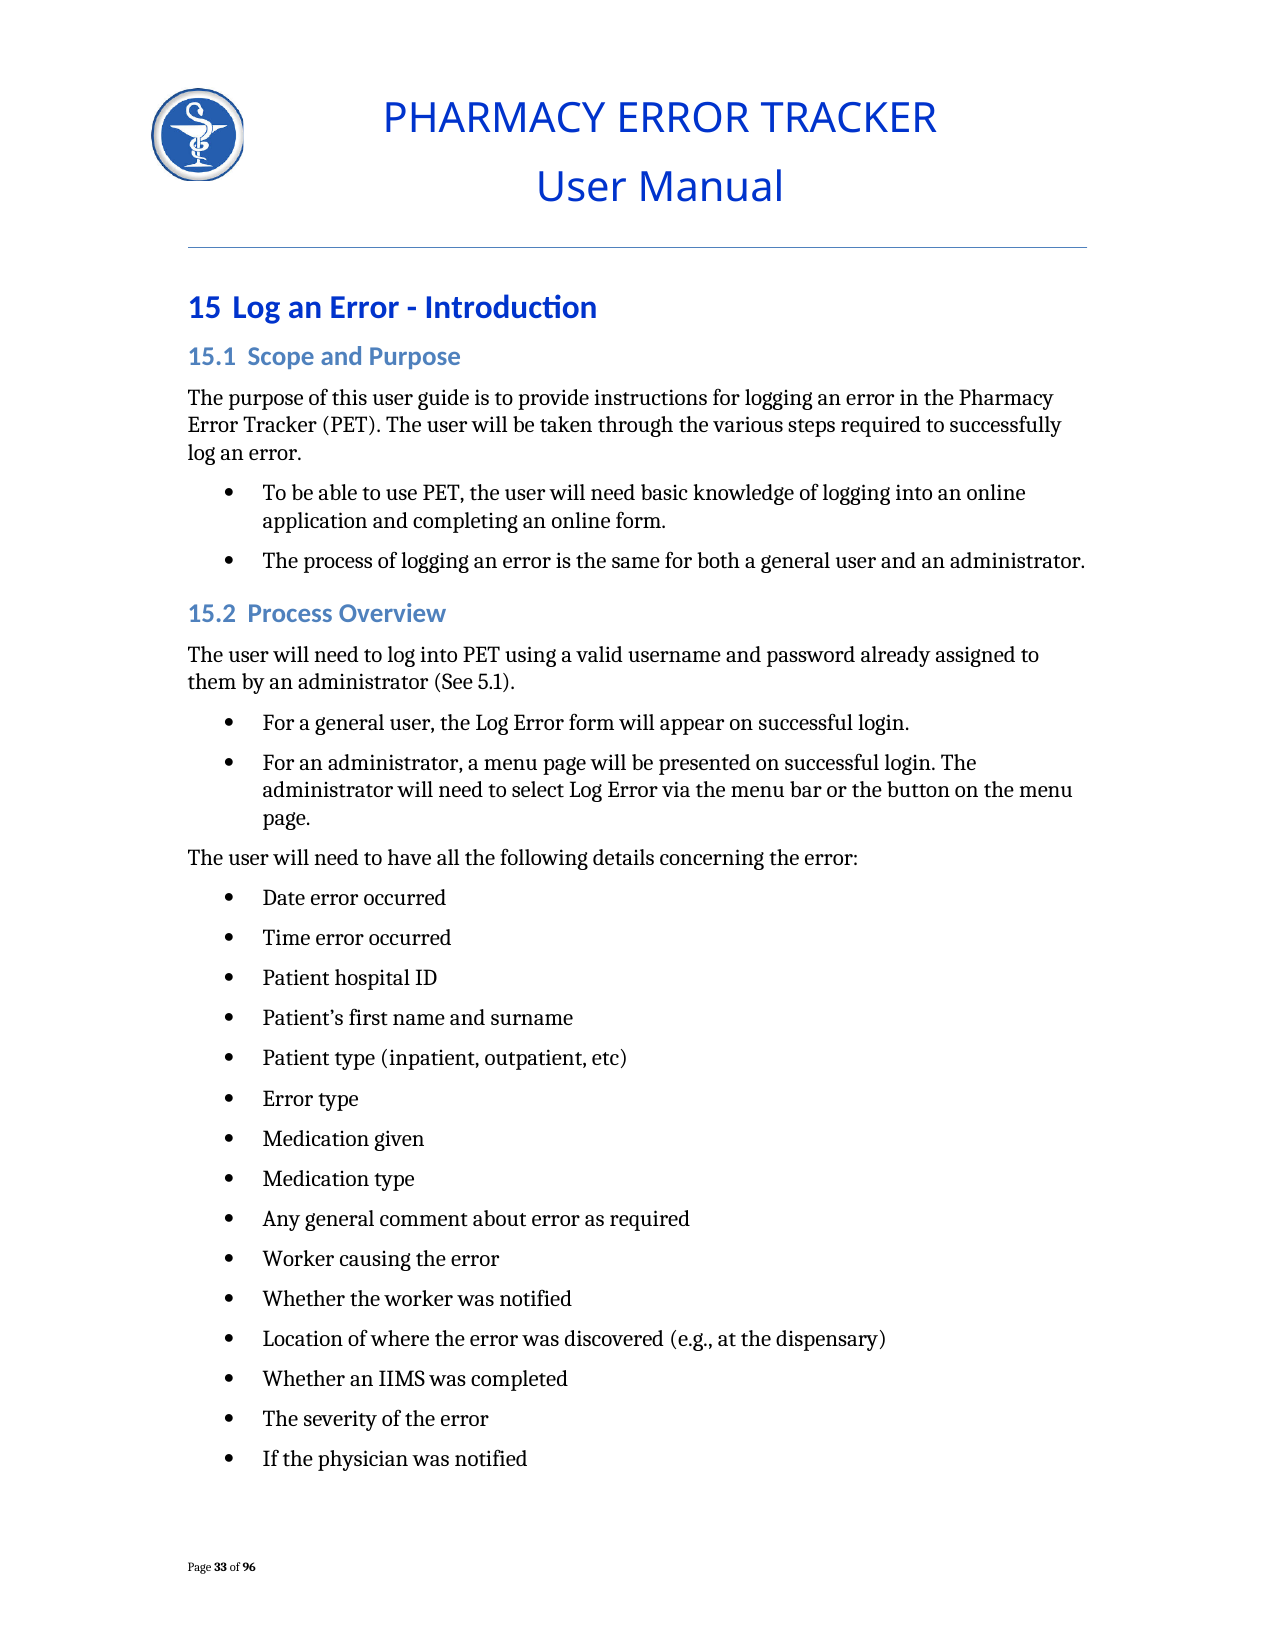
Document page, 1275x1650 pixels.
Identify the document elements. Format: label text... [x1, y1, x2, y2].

list Worker causing the error [225, 1246, 1087, 1272]
subtitle Scope and Purpose [187, 339, 1087, 372]
list Date error occurred [225, 885, 1087, 911]
text The user will need to log into PET using a valid username and password already assigned to them by an administrator (See 5.1). [187, 642, 1087, 696]
list For an administrator, a menu page will be presented on successful login. The administrator will need to select Log Error via the menu bar or the button on the menu page. [225, 749, 1087, 831]
picture [150, 87, 244, 181]
list The process of logging an error is the same for both a general user and an administrator. [225, 548, 1087, 574]
list Medication type [225, 1166, 1087, 1192]
list To be able to use PET, the user will need basic knowledge of logging into an online application and completing an online form. [225, 480, 1087, 534]
list The severity of the error [225, 1406, 1087, 1432]
subtitle Process Overview [187, 596, 1087, 629]
list Medication given [225, 1125, 1087, 1152]
subtitle Log an Error - Introduction [187, 286, 1087, 327]
list Location of where the error was discovered (e.g., at the dispensary) [225, 1326, 1087, 1352]
text The purpose of this user guide is to provide instructions for logging an error in the Pharmacy Error Tracker (PET). The user will be taken through the various steps required to successfully log an error. [187, 384, 1087, 466]
list For a general user, the Log Error form will appear on successful login. [225, 709, 1087, 736]
list Error type [225, 1085, 1087, 1112]
list Whether the worker was notified [225, 1286, 1087, 1312]
text The user will need to have all the following details concerning the error: [187, 845, 1087, 871]
list Any general comment about error as required [225, 1206, 1087, 1232]
list Patient’s first name and surname [225, 1005, 1087, 1031]
list Time error occurred [225, 925, 1087, 951]
list Whether an IIMS was completed [225, 1366, 1087, 1392]
list Patient hospital ID [225, 965, 1087, 991]
list Patient type (inpatient, outpatient, etc) [225, 1045, 1087, 1072]
list If the physician was notified [225, 1446, 1087, 1473]
